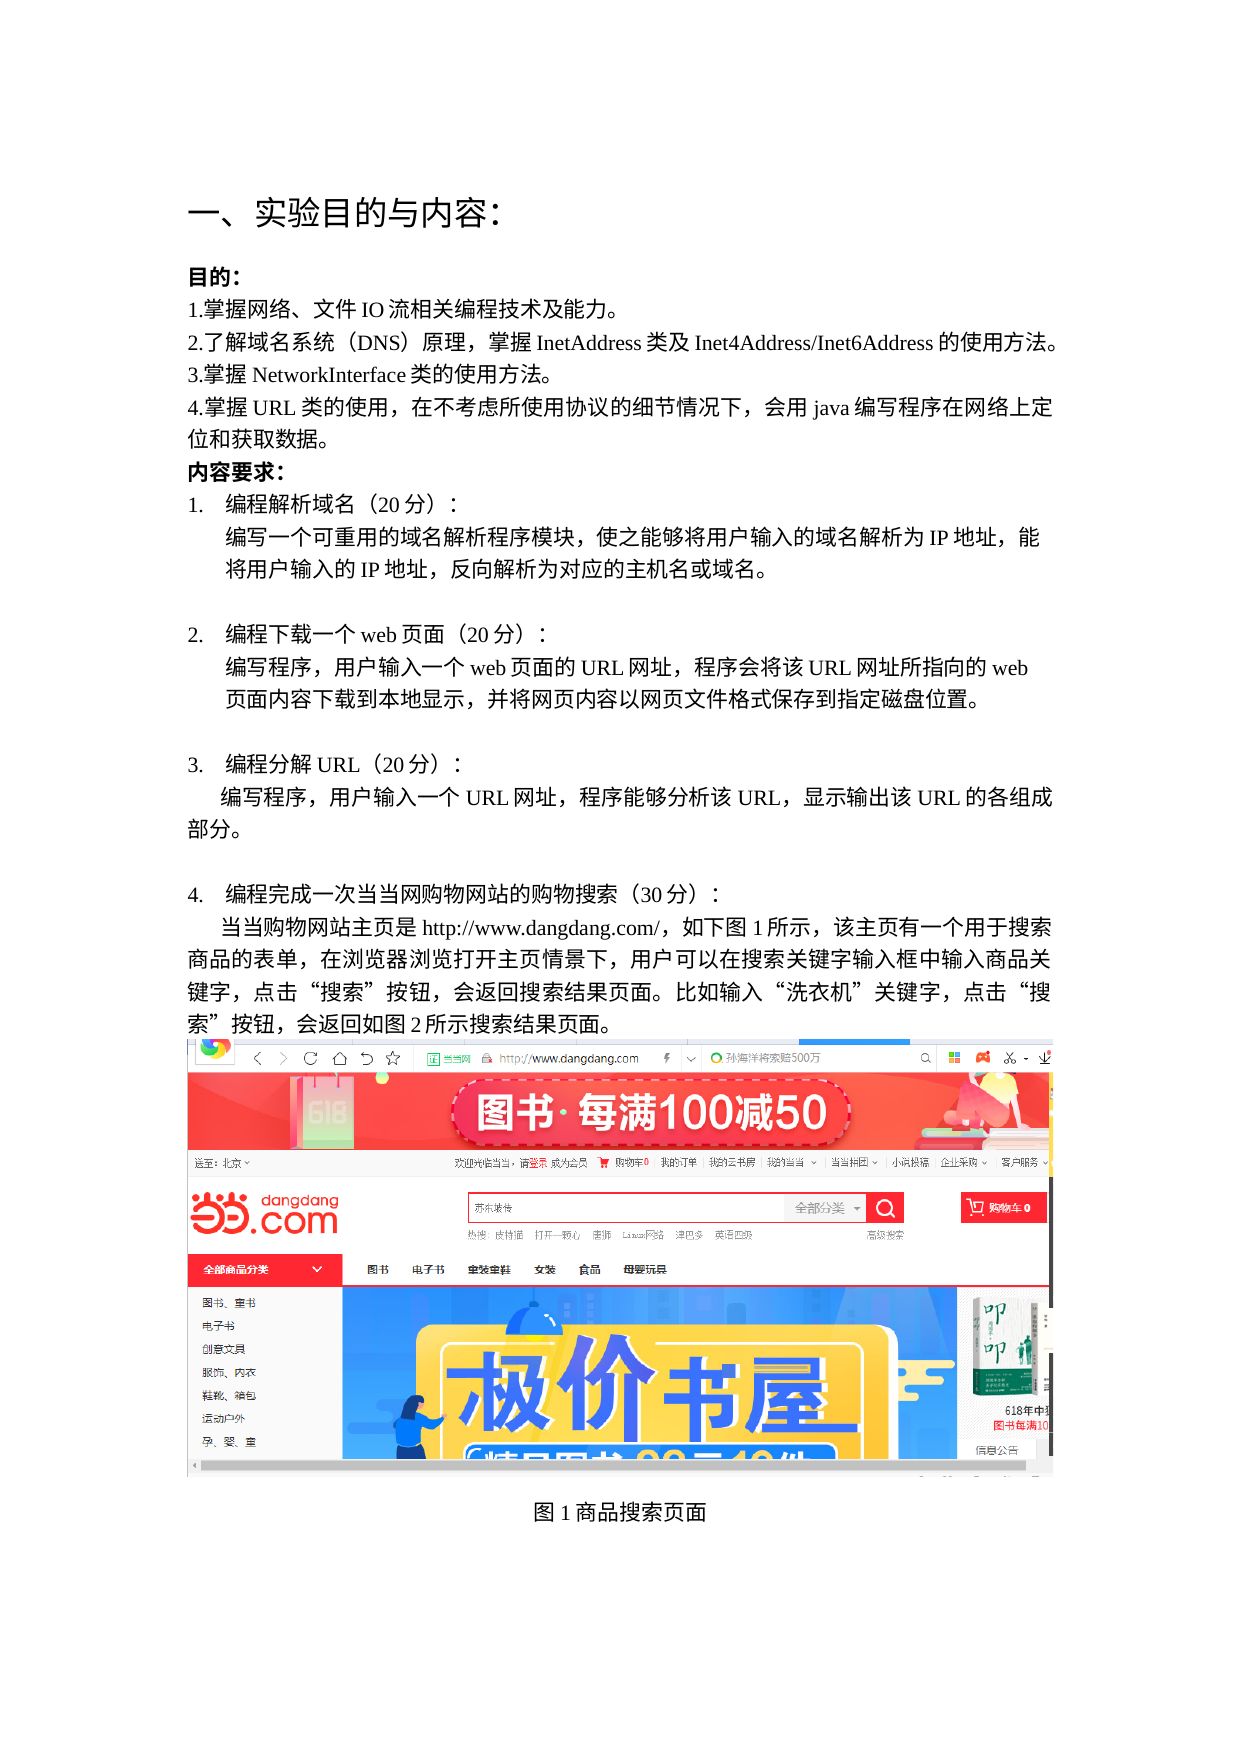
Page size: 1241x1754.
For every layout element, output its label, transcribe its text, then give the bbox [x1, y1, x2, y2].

picture [187, 1039, 1054, 1477]
list 编程解析域名（20分）： [187, 487, 1053, 519]
text 当当购物网站主页是http://www.dangdang.com/，如下图1所示，该主页有一个用于搜索商品的表单，在浏览器浏览打开主页情景下，用户可以在搜索关键字输入框中输入商品关键字，点击“搜索”按钮，会返回搜索结果页面。比如输入“洗衣机”关键字，点击“搜索”按钮，会返回如图2所示搜索结果页面。 [187, 909, 1053, 1039]
list 编程下载一个web页面（20分）： [187, 617, 1053, 649]
text 3.掌握NetworkInterface类的使用方法。 [187, 357, 1053, 389]
text 4.掌握URL类的使用，在不考虑所使用协议的细节情况下，会用java编写程序在网络上定位和获取数据。 [187, 389, 1053, 454]
text 目的： [187, 259, 1053, 292]
list 编程完成一次当当网购物网站的购物搜索（30分）： [187, 877, 1053, 909]
list 编程分解URL（20分）： [187, 747, 1053, 779]
text 编写程序，用户输入一个URL网址，程序能够分析该URL，显示输出该URL的各组成部分。 [187, 779, 1053, 844]
text 编写一个可重用的域名解析程序模块，使之能够将用户输入的域名解析为IP地址，能将用户输入的IP地址，反向解析为对应的主机名或域名。 [225, 519, 1053, 584]
text 图1商品搜索页面 [187, 1494, 1053, 1527]
text 2.了解域名系统（DNS）原理，掌握InetAddress类及Inet4Address/Inet6Address的使用方法。 [187, 324, 1053, 357]
text 编写程序，用户输入一个web页面的URL网址，程序会将该URL网址所指向的web页面内容下载到本地显示，并将网页内容以网页文件格式保存到指定磁盘位置。 [225, 649, 1053, 714]
text 内容要求： [187, 454, 1053, 487]
text 一、实验目的与内容： [187, 178, 1053, 243]
text 1.掌握网络、文件IO流相关编程技术及能力。 [187, 292, 1053, 324]
